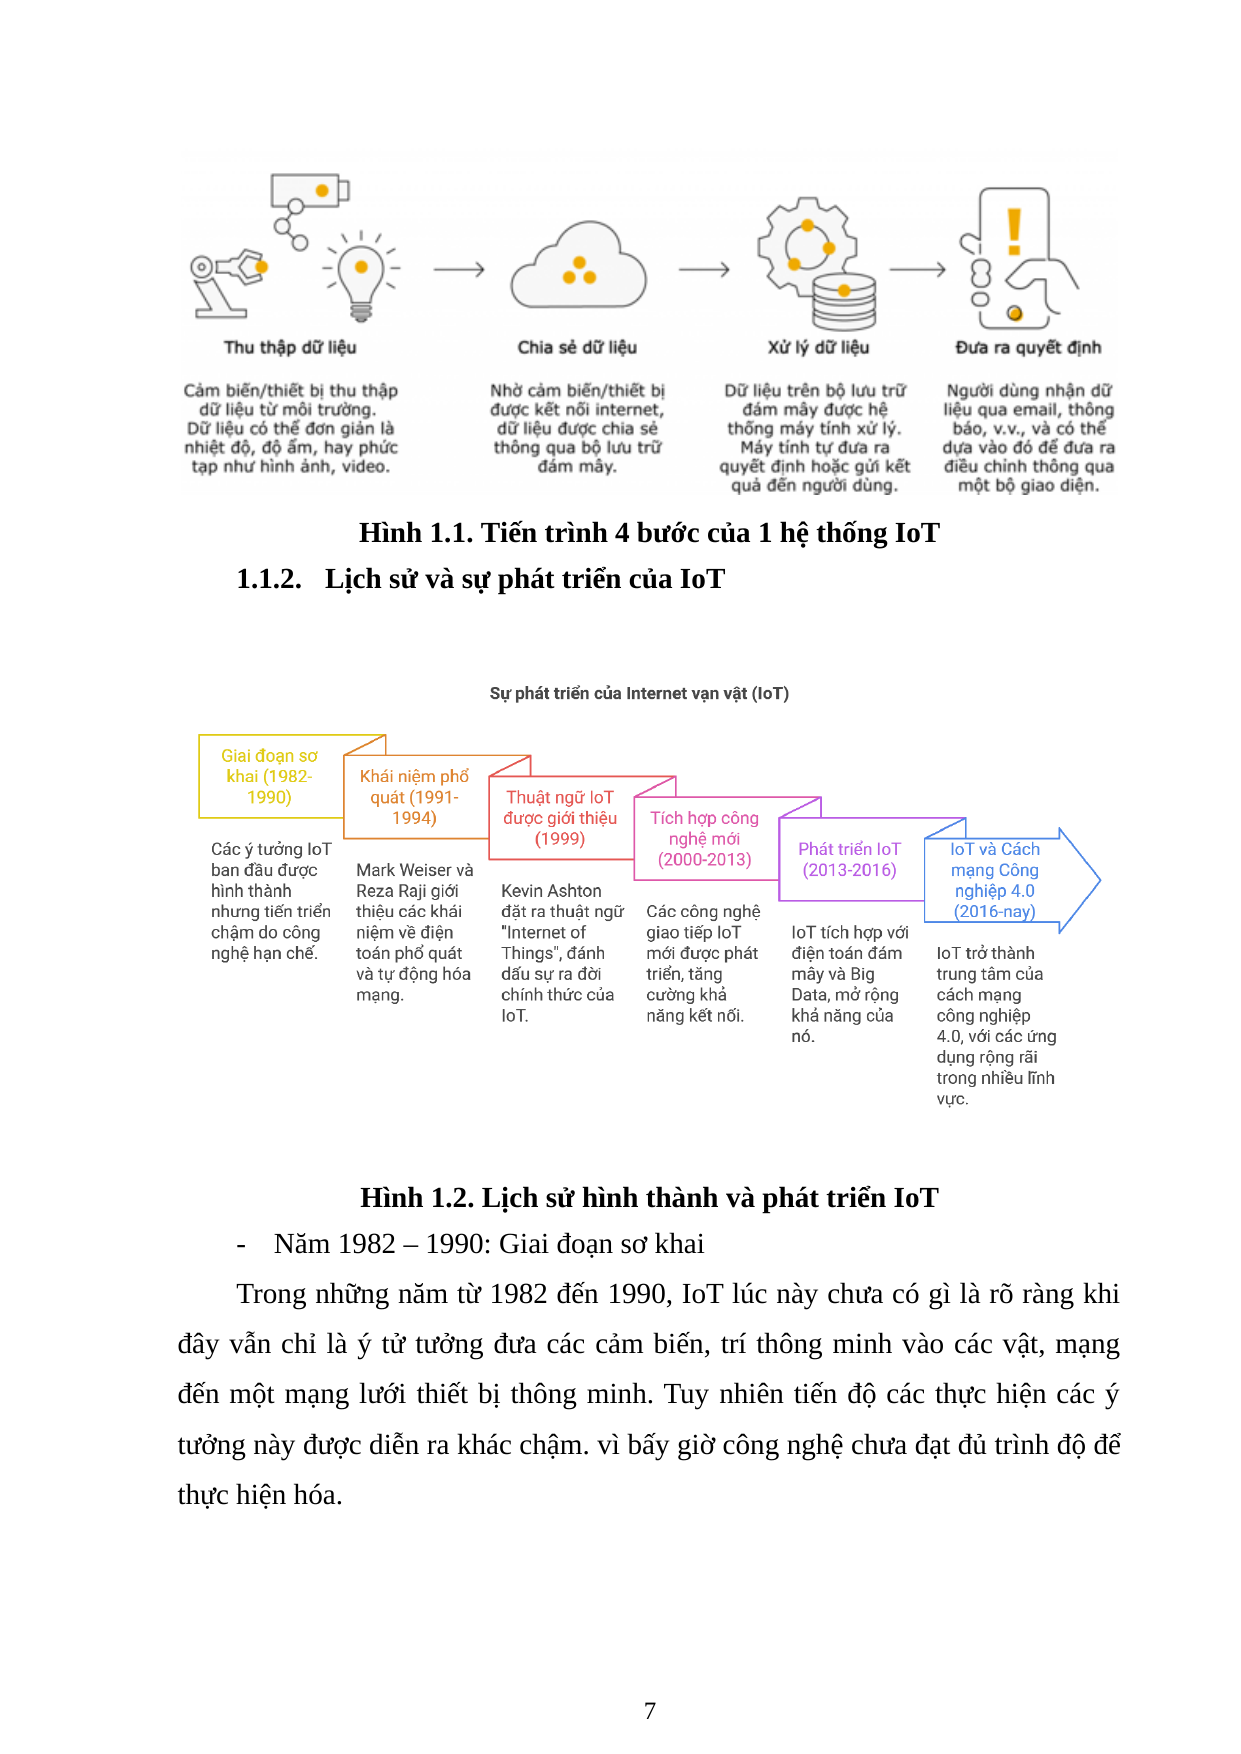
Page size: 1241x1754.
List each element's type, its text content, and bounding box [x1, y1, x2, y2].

picture [177, 641, 1122, 1151]
list Năm 1982 – 1990: Giai đoạn sơ khai [236, 1226, 1122, 1259]
text Hình 1.2. Lịch sử hình thành và phát triển IoT [177, 1180, 1122, 1213]
text Trong những năm từ 1982 đến 1990, IoT lúc này chưa có gì là rõ ràng khi đây vẫn chỉ là ý tử tưởng đưa các cảm biến, trí thông minh vào các vật, mạng đến một mạng lưới thiết bị thông minh. Tuy nhiên tiến độ các thực hiện các ý tưởng này được diễn ra khác chậm. vì bấy giờ công nghệ chưa đạt đủ trình độ để thực hiện hóa. [177, 1276, 1122, 1511]
picture [180, 147, 1119, 495]
subtitle Lịch sử và sự phát triển của IoT [236, 562, 1122, 595]
text Hình 1.1. Tiến trình 4 bước của 1 hệ thống IoT [177, 516, 1122, 549]
